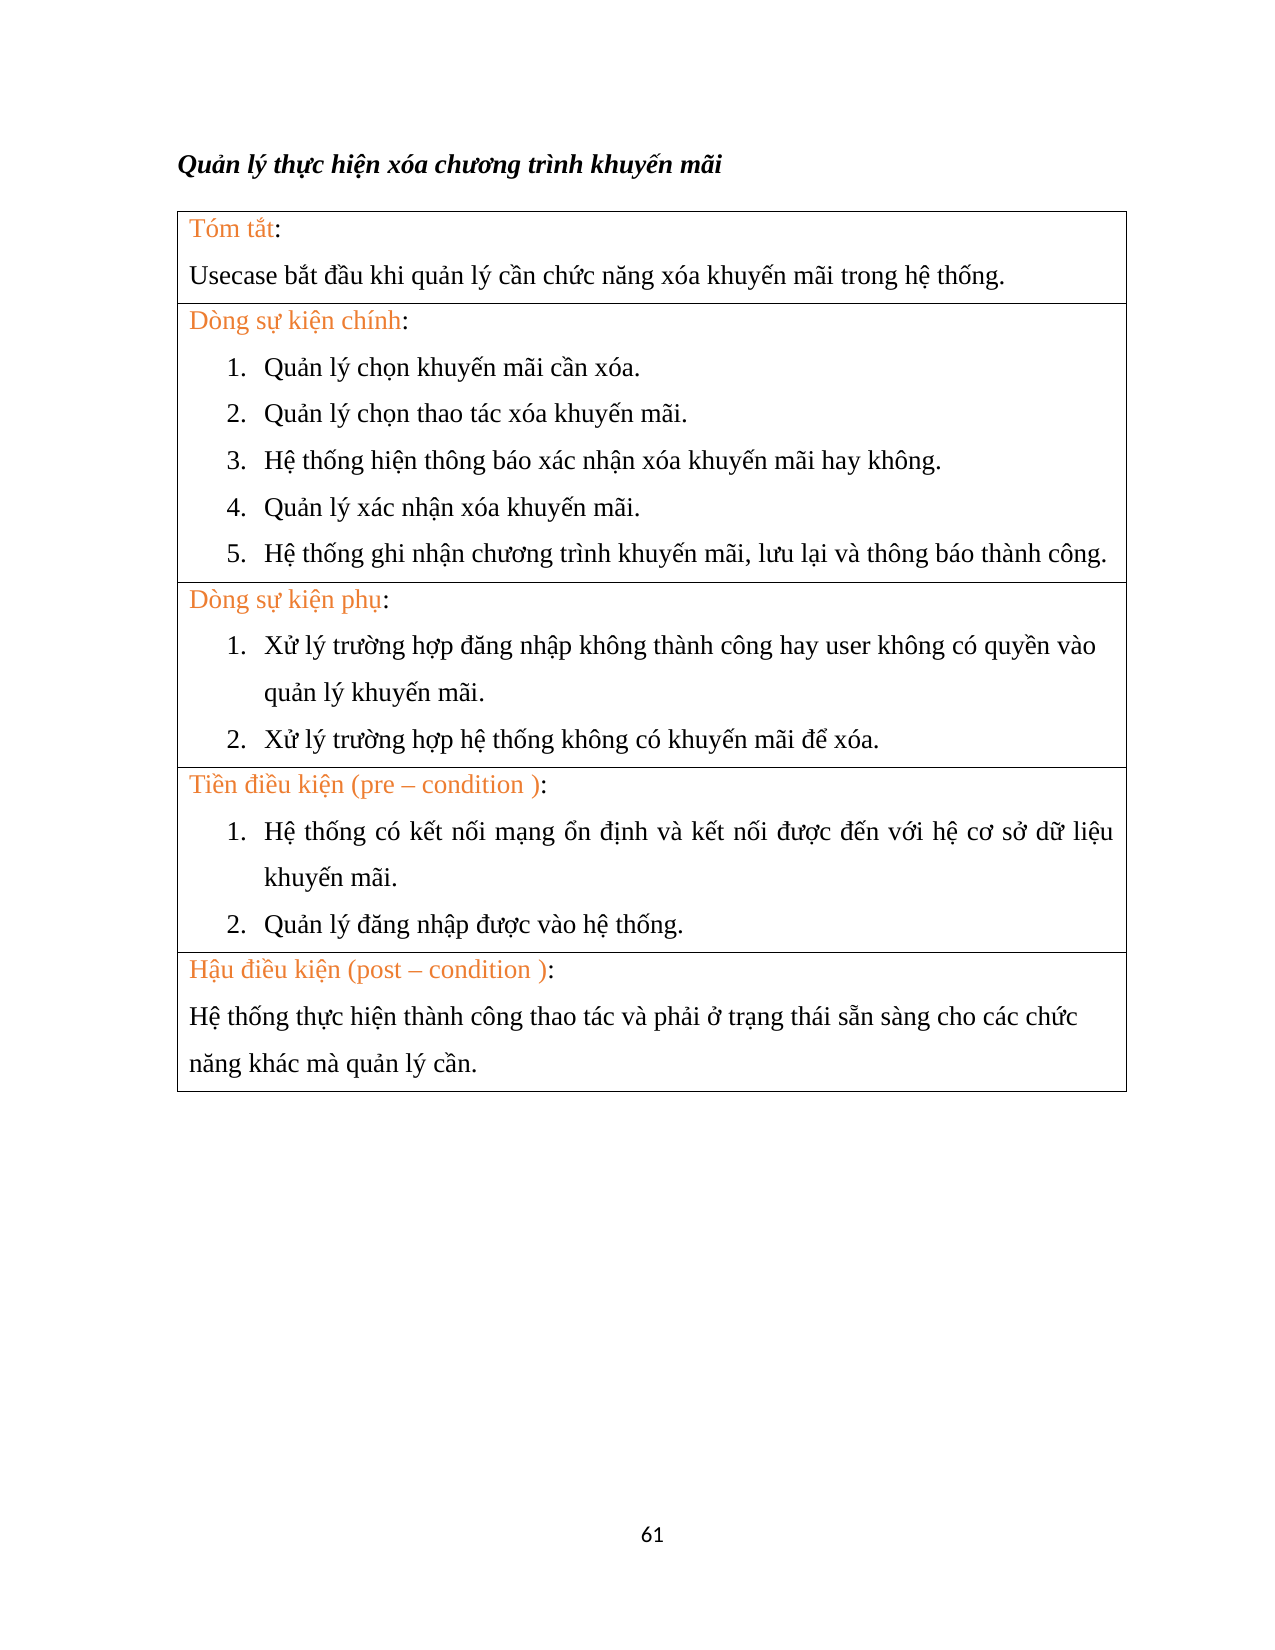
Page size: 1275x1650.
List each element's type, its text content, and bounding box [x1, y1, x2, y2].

table_cell Tiền điều kiện (pre – condition ): Hệ thống có kết nối mạng ổn định và kết nối được đến với hệ cơ sở dữ liệu khuyến mãi. Quản lý đăng nhập được vào hệ thống. [178, 768, 1126, 952]
table_header Tóm tắt: Usecase bắt đầu khi quản lý cần chức năng xóa khuyến mãi trong hệ thống. [178, 212, 1126, 303]
table_cell Hậu điều kiện (post – condition ): Hệ thống thực hiện thành công thao tác và phải ở trạng thái sẵn sàng cho các chức năng khác mà quản lý cần. [178, 953, 1126, 1091]
table_cell Dòng sự kiện chính: Quản lý chọn khuyến mãi cần xóa. Quản lý chọn thao tác xóa khuyến mãi. Hệ thống hiện thông báo xác nhận xóa khuyến mãi hay không. Quản lý xác nhận xóa khuyến mãi. Hệ thống ghi nhận chương trình khuyến mãi, lưu lại và thông báo thành công. [178, 304, 1126, 582]
table_cell Dòng sự kiện phụ: Xử lý trường hợp đăng nhập không thành công hay user không có quyền vào quản lý khuyến mãi. Xử lý trường hợp hệ thống không có khuyến mãi để xóa. [178, 583, 1126, 767]
text Quản lý thực hiện xóa chương trình khuyến mãi [177, 148, 1127, 179]
